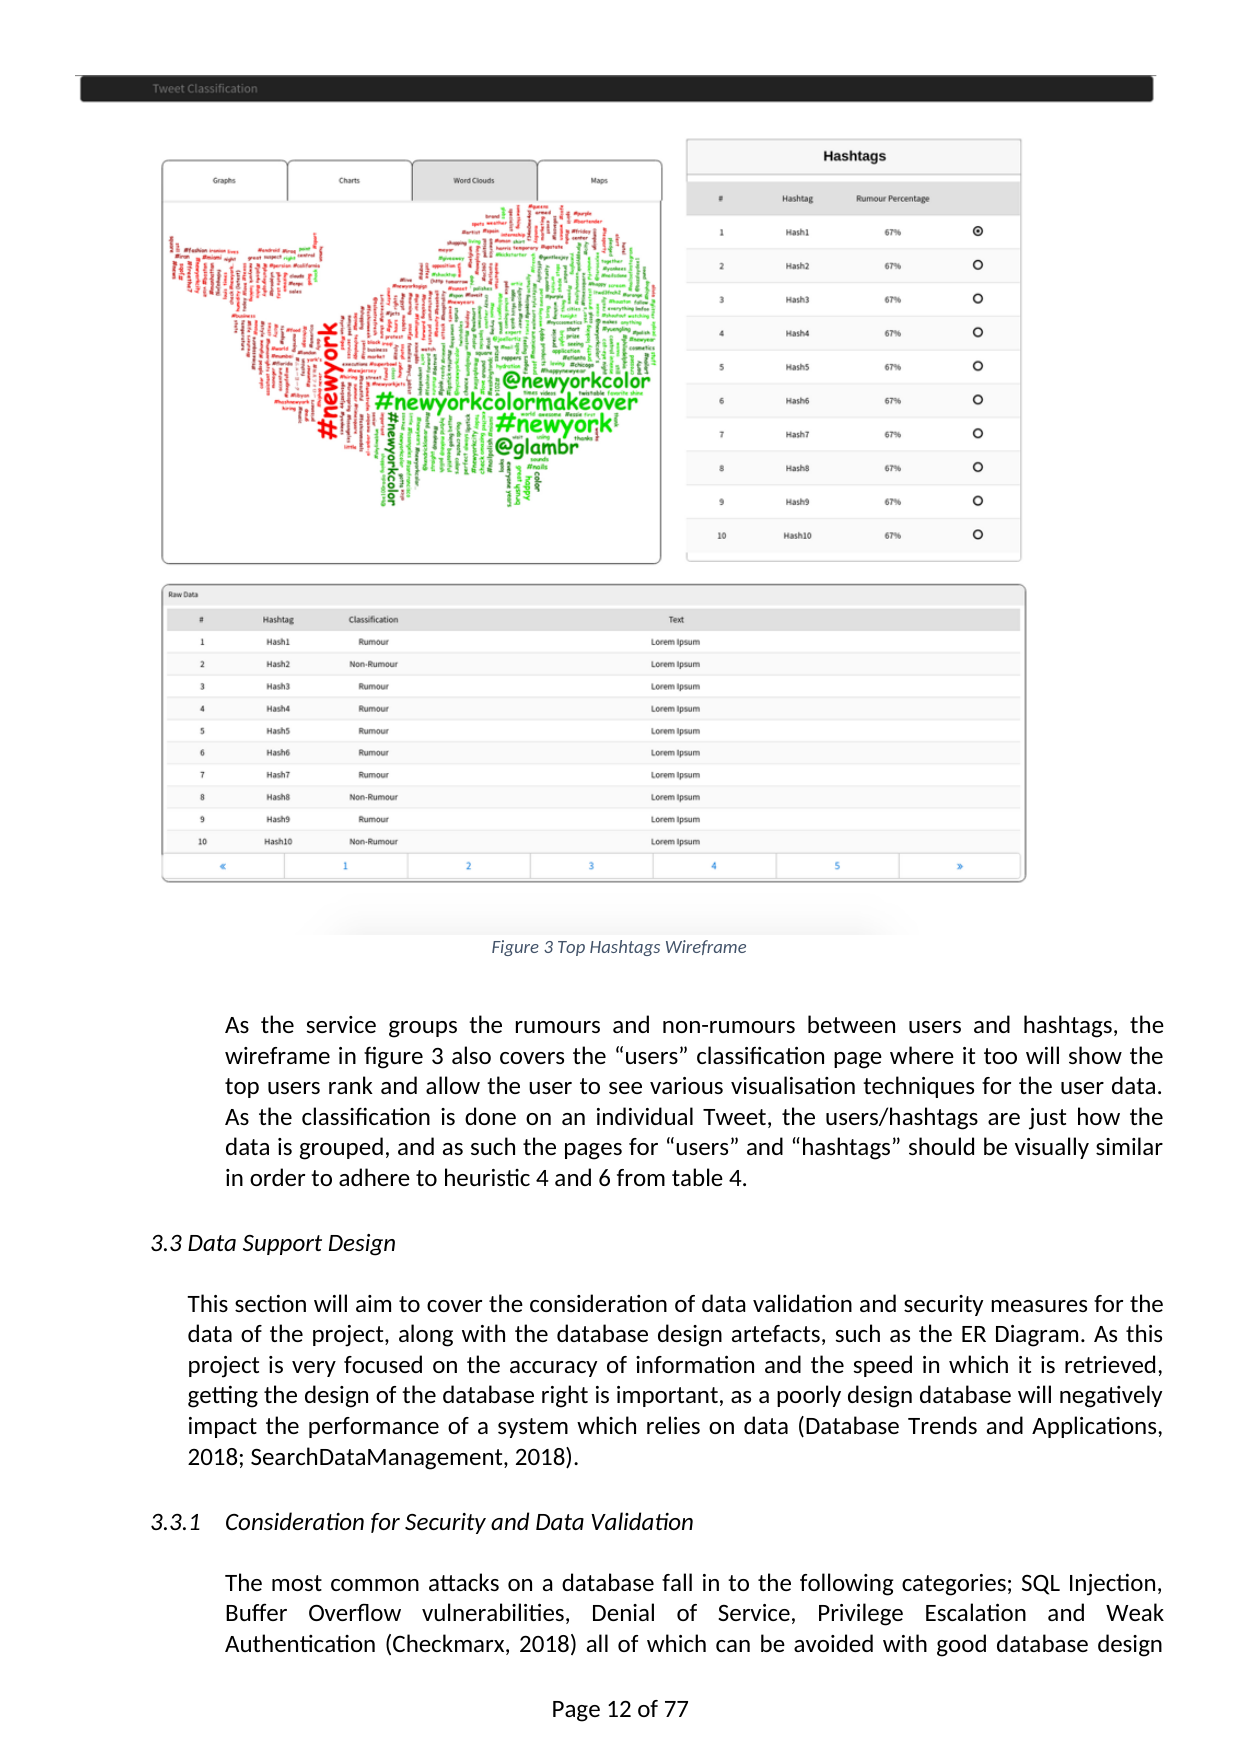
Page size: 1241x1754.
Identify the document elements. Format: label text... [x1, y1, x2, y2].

text As the service groups the rumours and non-rumours between users and hashtags, the wireframe in figure 3 also covers the “users” classification page where it too will show the top users rank and allow the user to see various visualisation techniques for the user data. As the classification is done on an individual Tweet, the users/hashtags are just how the data is grouped, and as such the pages for “users” and “hashtags” should be visually similar in order to adhere to heuristic 4 and 6 from table 4. [225, 1009, 1165, 1192]
text This section will aim to cover the consideration of data validation and security measures for the data of the project, along with the database design artefacts, such as the ER Diagram. As this project is very focused on the accuracy of information and the speed in which it is retrieved, getting the design of the database right is important, as a poorly design database will negatively impact the performance of a system which relies on data (Database Trends and Applications, 2018; SearchDataManagement, 2018). [187, 1288, 1165, 1471]
picture [75, 75, 1157, 935]
subtitle Consideration for Security and Data Validation [150, 1506, 1165, 1536]
text Figure 3 Top Hashtags Wireframe [75, 935, 1165, 958]
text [225, 1567, 1165, 1658]
subtitle Data Support Design [150, 1227, 1165, 1258]
